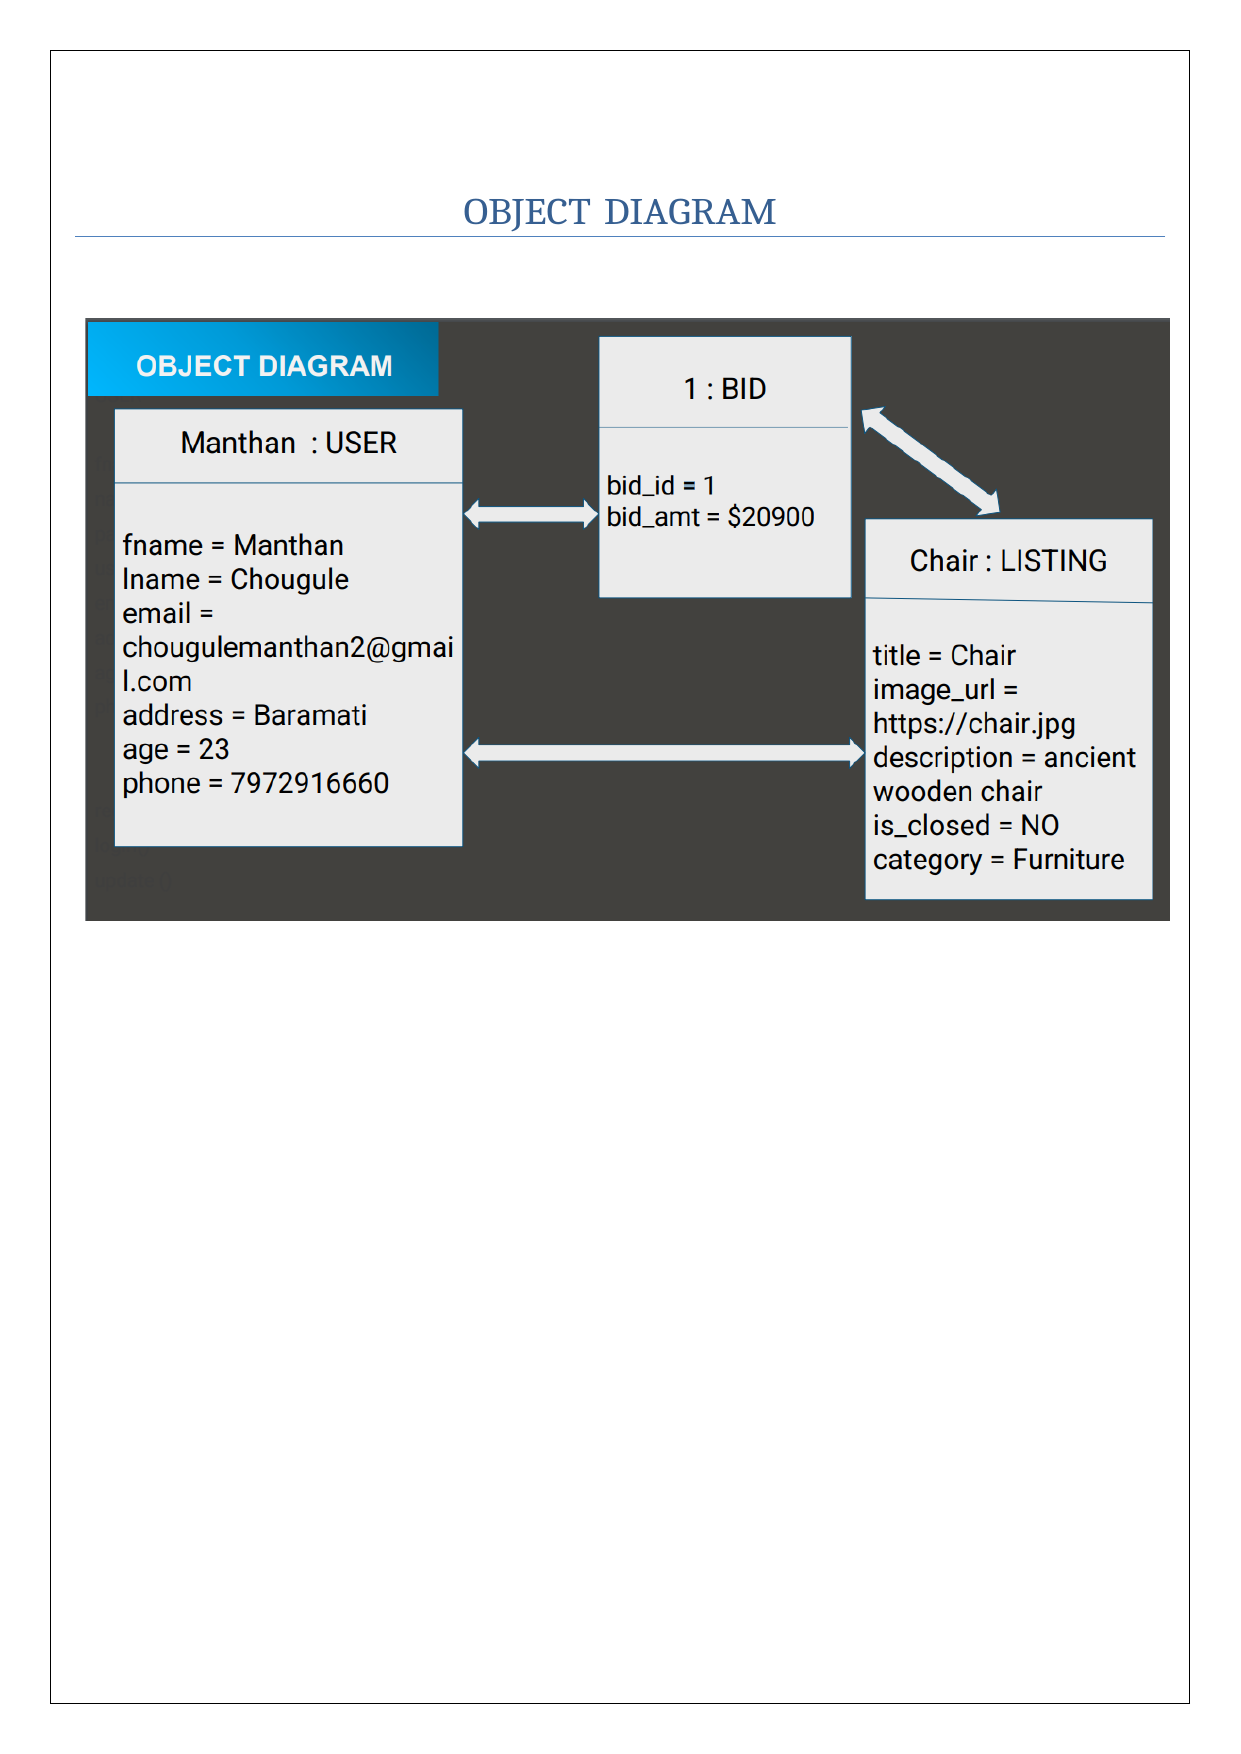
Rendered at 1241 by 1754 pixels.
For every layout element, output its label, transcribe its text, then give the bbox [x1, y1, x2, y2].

picture [85, 318, 1170, 921]
subtitle OBJECT DIAGRAM [75, 191, 1165, 236]
